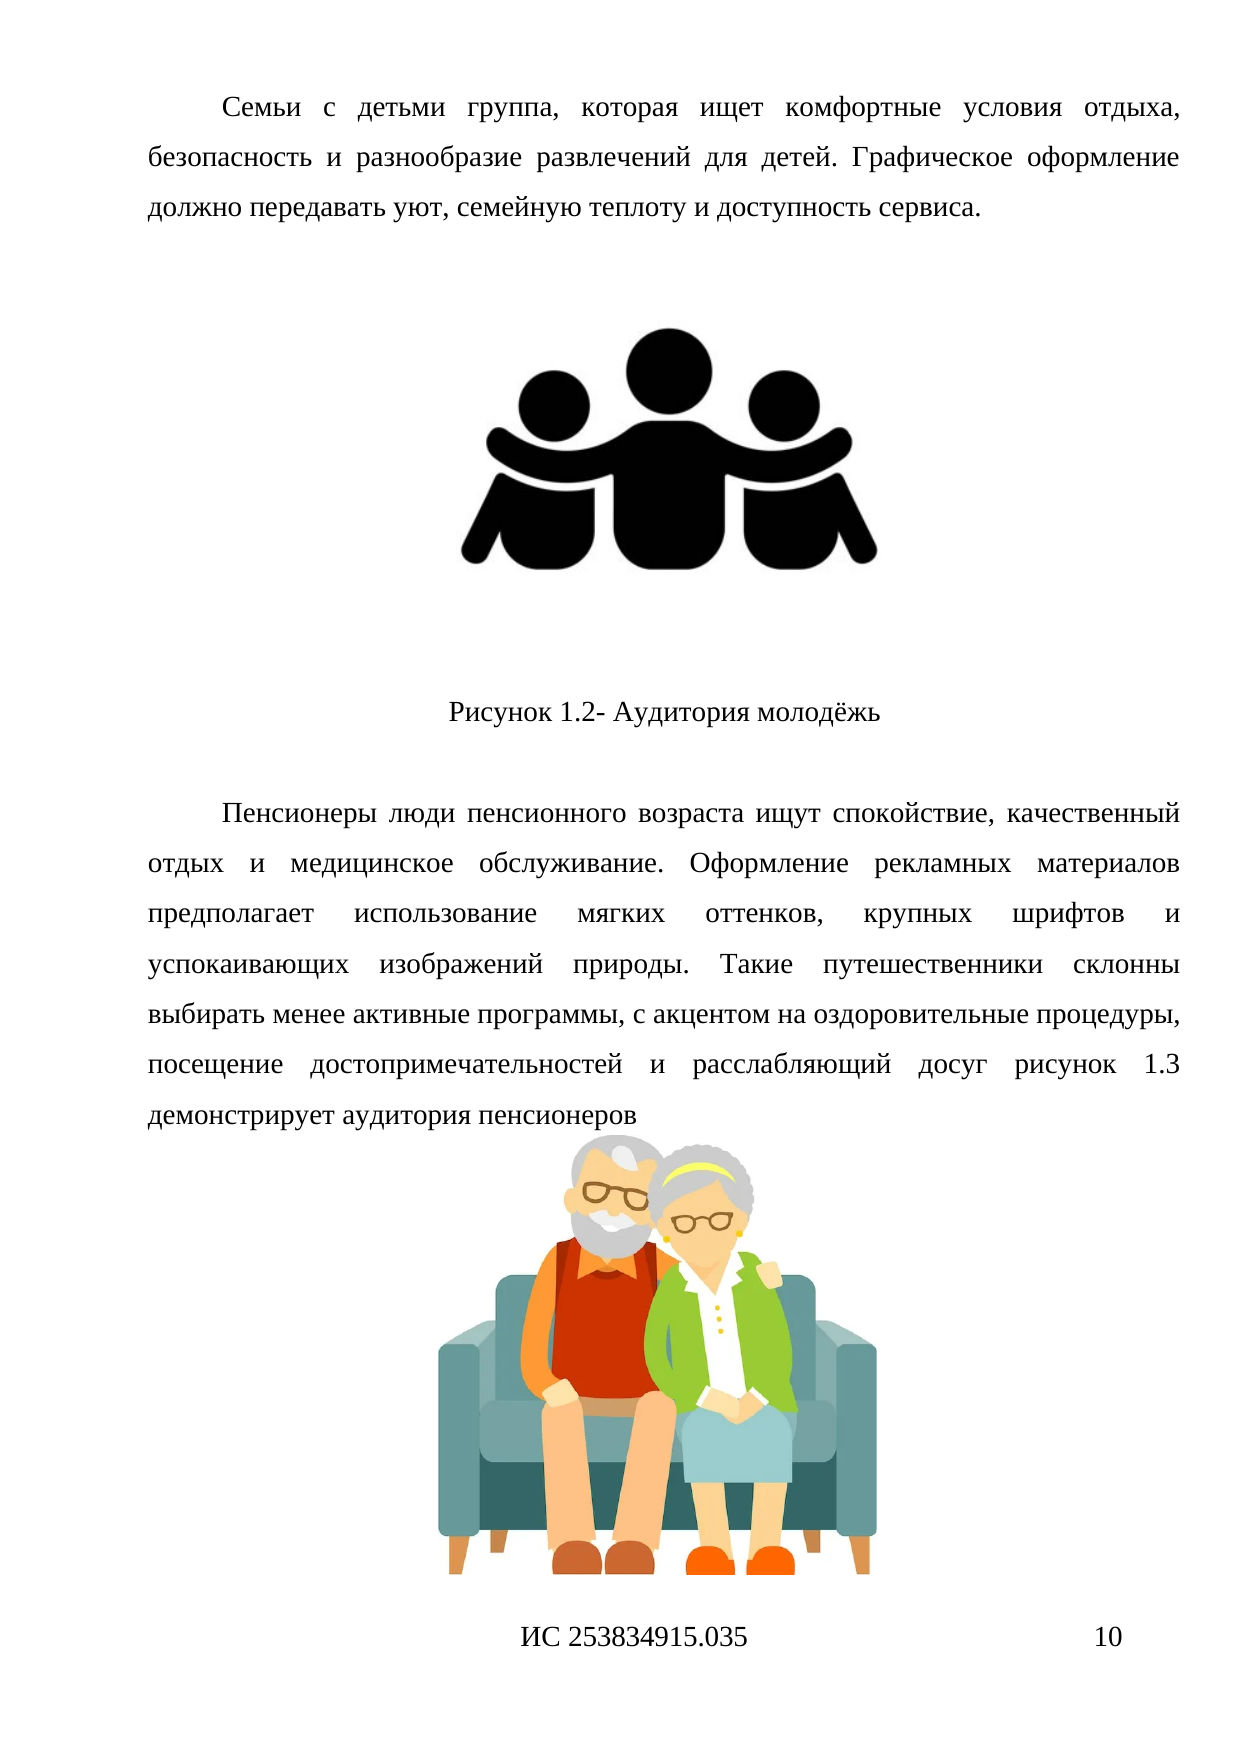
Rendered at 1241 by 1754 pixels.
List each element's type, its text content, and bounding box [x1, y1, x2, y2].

text Пенсионеры люди пенсионного возраста ищут спокойствие, качественный отдых и медицинское обслуживание. Оформление рекламных материалов предполагает использование мягких оттенков, крупных шрифтов и успокаивающих изображений природы. Такие путешественники склонны выбирать менее активные программы, с акцентом на оздоровительные процедуры, посещение достопримечательностей и расслабляющий досуг рисунок 1.3 демонстрирует аудитория пенсионеров [148, 795, 1181, 1130]
picture [365, 239, 964, 661]
text Семьи с детьми группа, которая ищет комфортные условия отдыха, безопасность и разнообразие развлечений для детей. Графическое оформление должно передавать уют, семейную теплоту и доступность сервиса. [148, 89, 1181, 223]
picture [438, 1135, 877, 1575]
